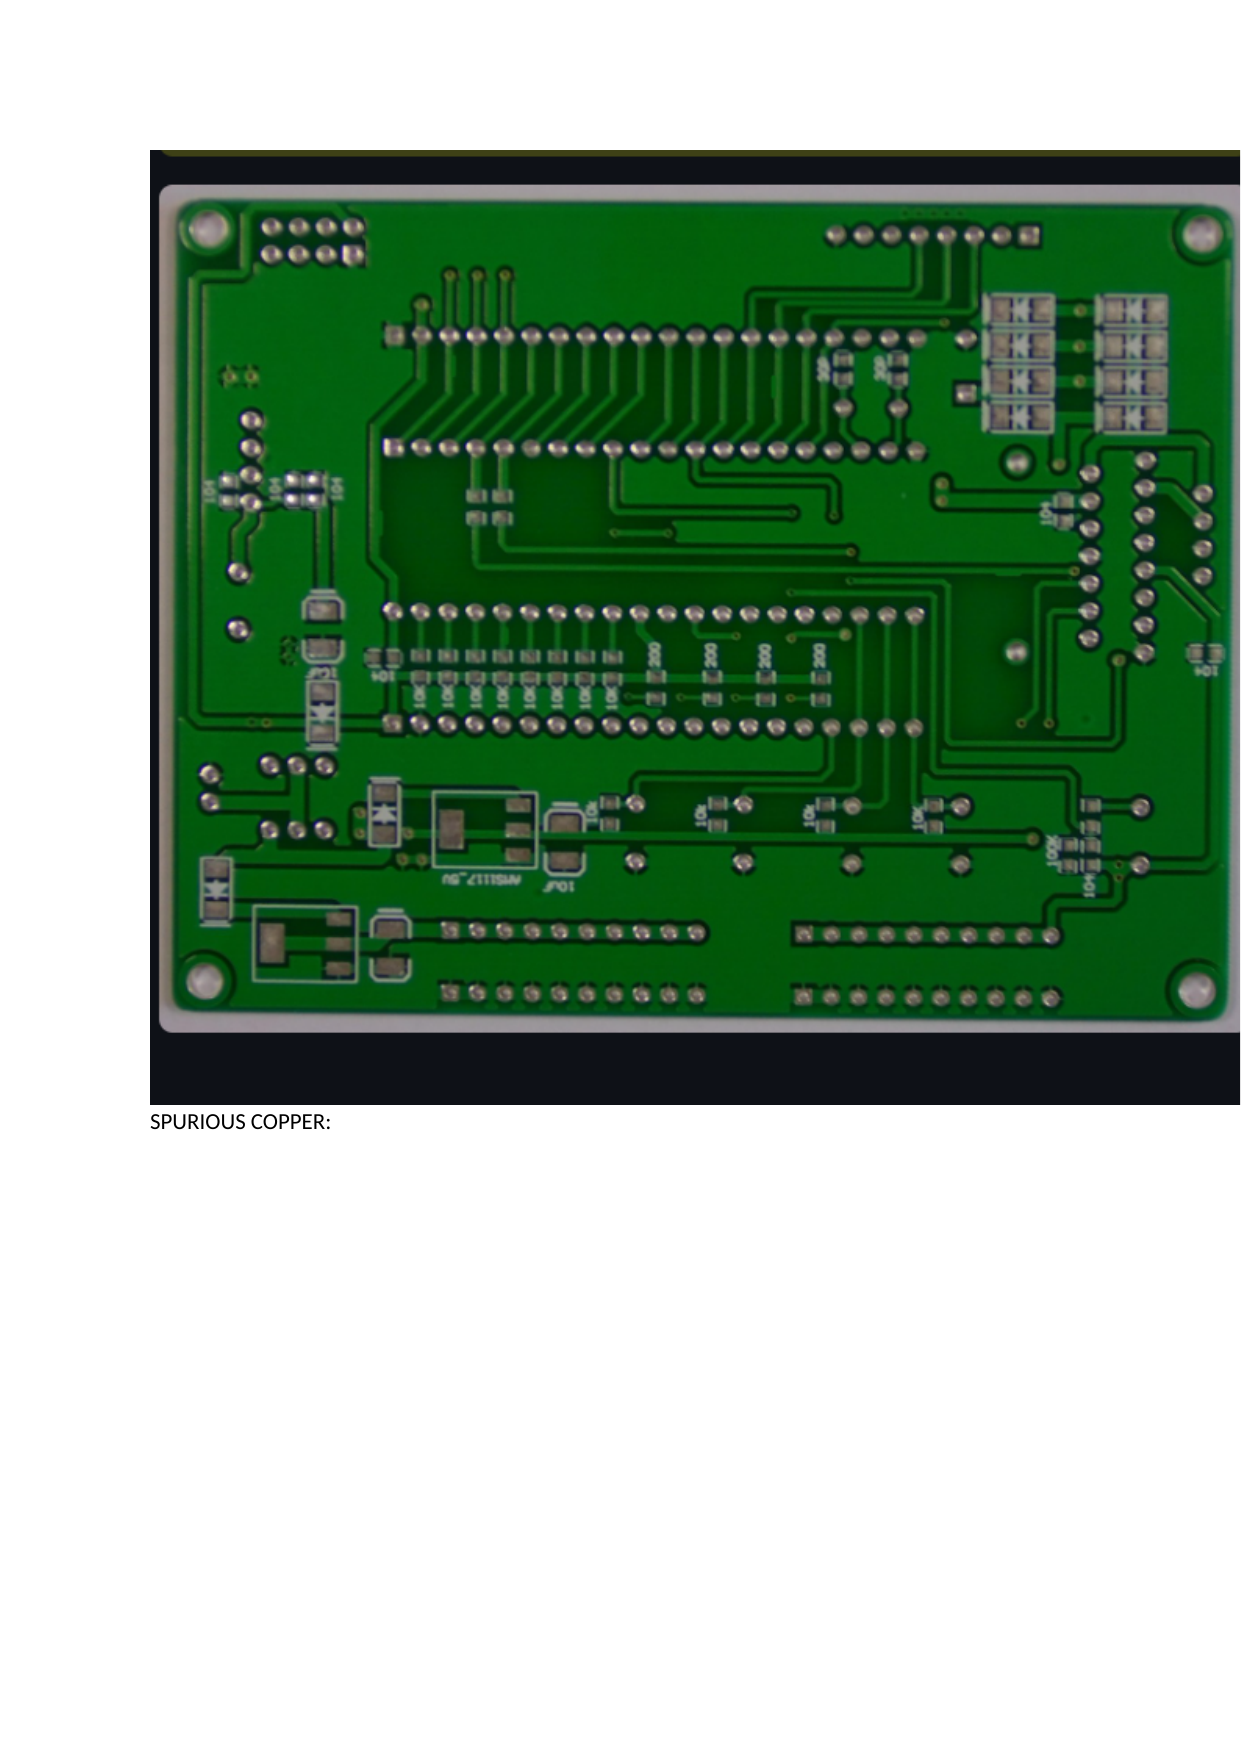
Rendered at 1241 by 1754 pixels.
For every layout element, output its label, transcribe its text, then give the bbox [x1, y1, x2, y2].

picture [150, 150, 1241, 1105]
text SPURIOUS COPPER: [150, 1105, 1090, 1135]
